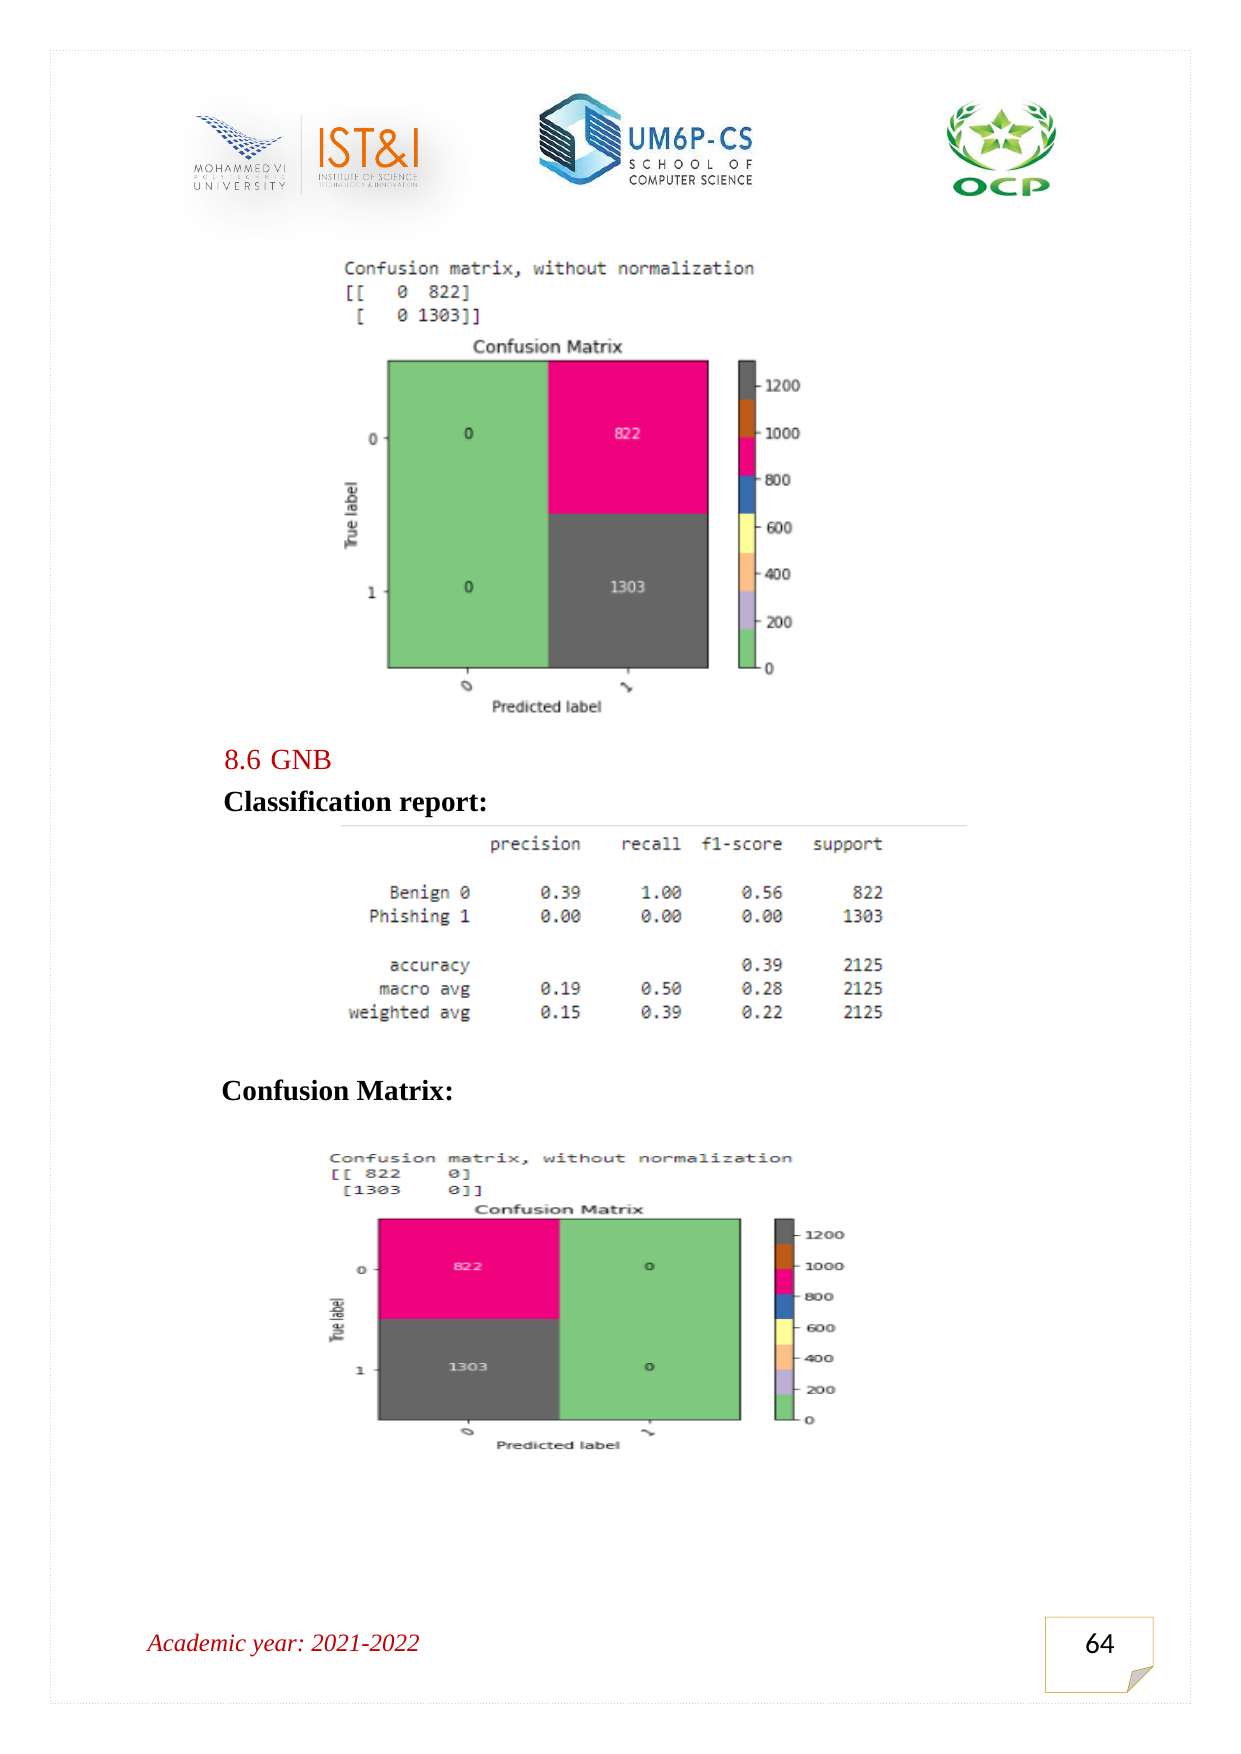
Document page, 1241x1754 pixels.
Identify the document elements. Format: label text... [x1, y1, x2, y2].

picture [300, 1147, 941, 1485]
picture [924, 92, 1075, 200]
picture [326, 259, 915, 719]
text Confusion Matrix: [185, 1073, 1093, 1106]
picture [310, 825, 968, 1050]
list GNB [224, 742, 1093, 776]
picture [523, 73, 760, 198]
list Classification report: [187, 784, 1093, 817]
picture [163, 80, 446, 229]
